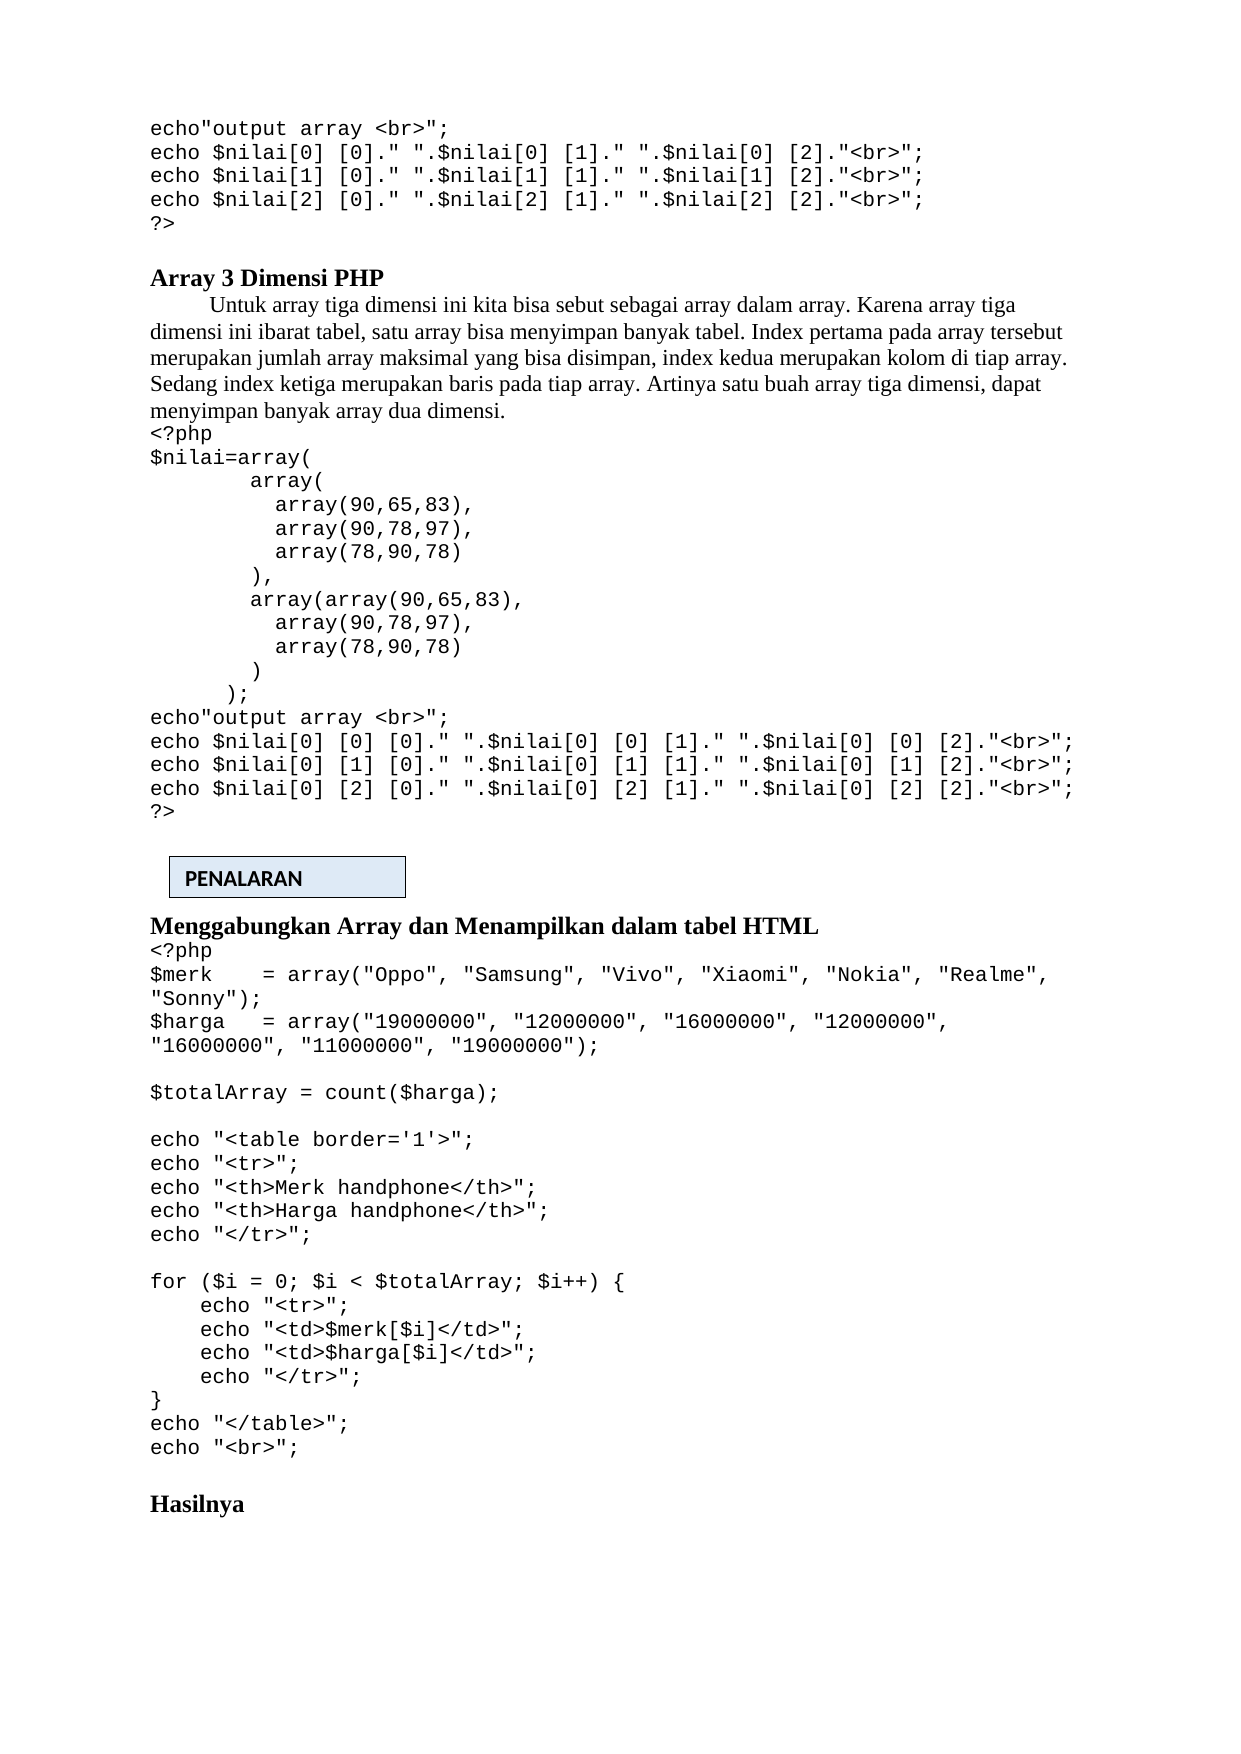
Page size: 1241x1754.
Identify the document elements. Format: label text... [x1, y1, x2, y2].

text <?php [150, 940, 1090, 964]
text $nilai=array( [150, 447, 1090, 471]
text echo "<tr>"; [150, 1295, 1090, 1318]
text array(array(90,65,83), [150, 589, 1090, 612]
text ); [150, 683, 1090, 707]
text $totalArray = count($harga); [150, 1082, 1090, 1106]
text echo"output array <br>"; [150, 707, 1090, 731]
text array(90,65,83), [150, 494, 1090, 518]
subtitle Array 3 Dimensi PHP [150, 263, 1090, 291]
text echo $nilai[2] [0]." ".$nilai[2] [1]." ".$nilai[2] [2]."<br>"; [150, 189, 1090, 213]
text echo "<td>$merk[$i]</td>"; [150, 1318, 1090, 1342]
text echo $nilai[1] [0]." ".$nilai[1] [1]." ".$nilai[1] [2]."<br>"; [150, 165, 1090, 189]
text echo $nilai[0] [0]." ".$nilai[0] [1]." ".$nilai[0] [2]."<br>"; [150, 142, 1090, 165]
text $merk = array("Oppo", "Samsung", "Vivo", "Xiaomi", "Nokia", "Realme", "Sonny"); [150, 964, 1090, 1011]
text echo "</tr>"; [150, 1366, 1090, 1389]
text ) [150, 660, 1090, 683]
text ?> [150, 802, 1090, 825]
text array(78,90,78) [150, 541, 1090, 565]
text array(90,78,97), [150, 518, 1090, 541]
text for ($i = 0; $i < $totalArray; $i++) { [150, 1271, 1090, 1295]
text echo $nilai[0] [0] [0]." ".$nilai[0] [0] [1]." ".$nilai[0] [0] [2]."<br>"; [150, 731, 1090, 754]
text array(78,90,78) [150, 636, 1090, 660]
text echo "<table border='1'>"; [150, 1129, 1090, 1153]
text ?> [150, 213, 1090, 236]
text Untuk array tiga dimensi ini kita bisa sebut sebagai array dalam array. Karena array tiga dimensi ini ibarat tabel, satu array bisa menyimpan banyak tabel. Index pertama pada array tersebut merupakan jumlah array maksimal yang bisa disimpan, index kedua merupakan kolom di tiap array. Sedang index ketiga merupakan baris pada tiap array. Artinya satu buah array tiga dimensi, dapat menyimpan banyak array dua dimensi. <?php [150, 291, 1090, 447]
text Menggabungkan Array dan Menampilkan dalam tabel HTML [150, 911, 1090, 940]
text echo "<th>Merk handphone</th>"; [150, 1177, 1090, 1200]
text echo "<br>"; [150, 1437, 1090, 1460]
text ), [150, 565, 1090, 589]
text echo $nilai[0] [2] [0]." ".$nilai[0] [2] [1]." ".$nilai[0] [2] [2]."<br>"; [150, 778, 1090, 802]
text echo "</table>"; [150, 1413, 1090, 1437]
text echo "<td>$harga[$i]</td>"; [150, 1342, 1090, 1366]
text echo "</tr>"; [150, 1224, 1090, 1248]
text echo"output array <br>"; [150, 118, 1090, 142]
text } [150, 1389, 1090, 1413]
text echo "<tr>"; [150, 1153, 1090, 1177]
text $harga = array("19000000", "12000000", "16000000", "12000000", "16000000", "11000000", "19000000"); [150, 1011, 1090, 1058]
text echo "<th>Harga handphone</th>"; [150, 1200, 1090, 1224]
text array( [150, 471, 1090, 494]
text echo $nilai[0] [1] [0]." ".$nilai[0] [1] [1]." ".$nilai[0] [1] [2]."<br>"; [150, 754, 1090, 778]
text array(90,78,97), [150, 612, 1090, 636]
text Hasilnya [150, 1489, 1090, 1518]
